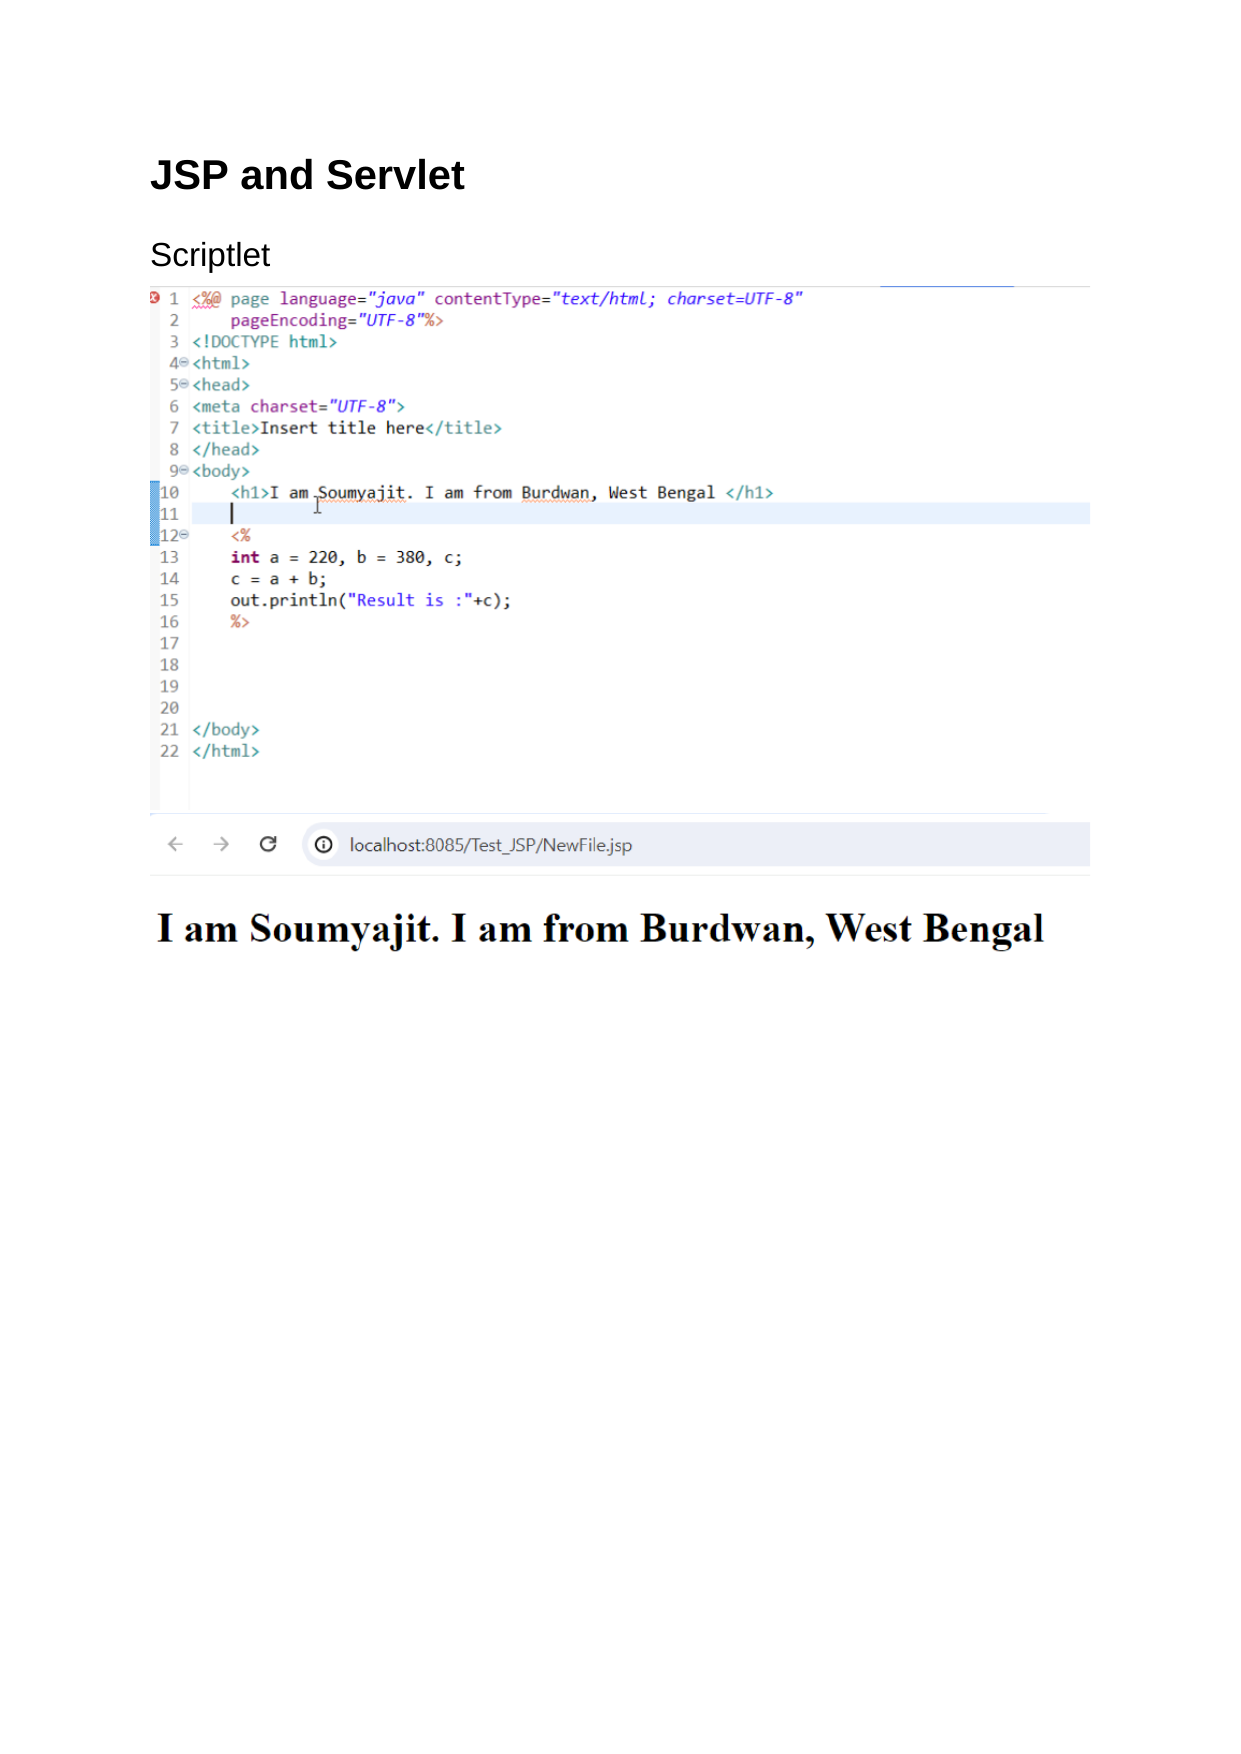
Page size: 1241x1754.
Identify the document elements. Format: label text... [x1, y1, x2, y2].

picture [150, 286, 1091, 810]
picture [150, 813, 1091, 970]
subtitle JSP and Servlet [150, 150, 1090, 198]
subtitle Scriptlet [150, 235, 1090, 274]
